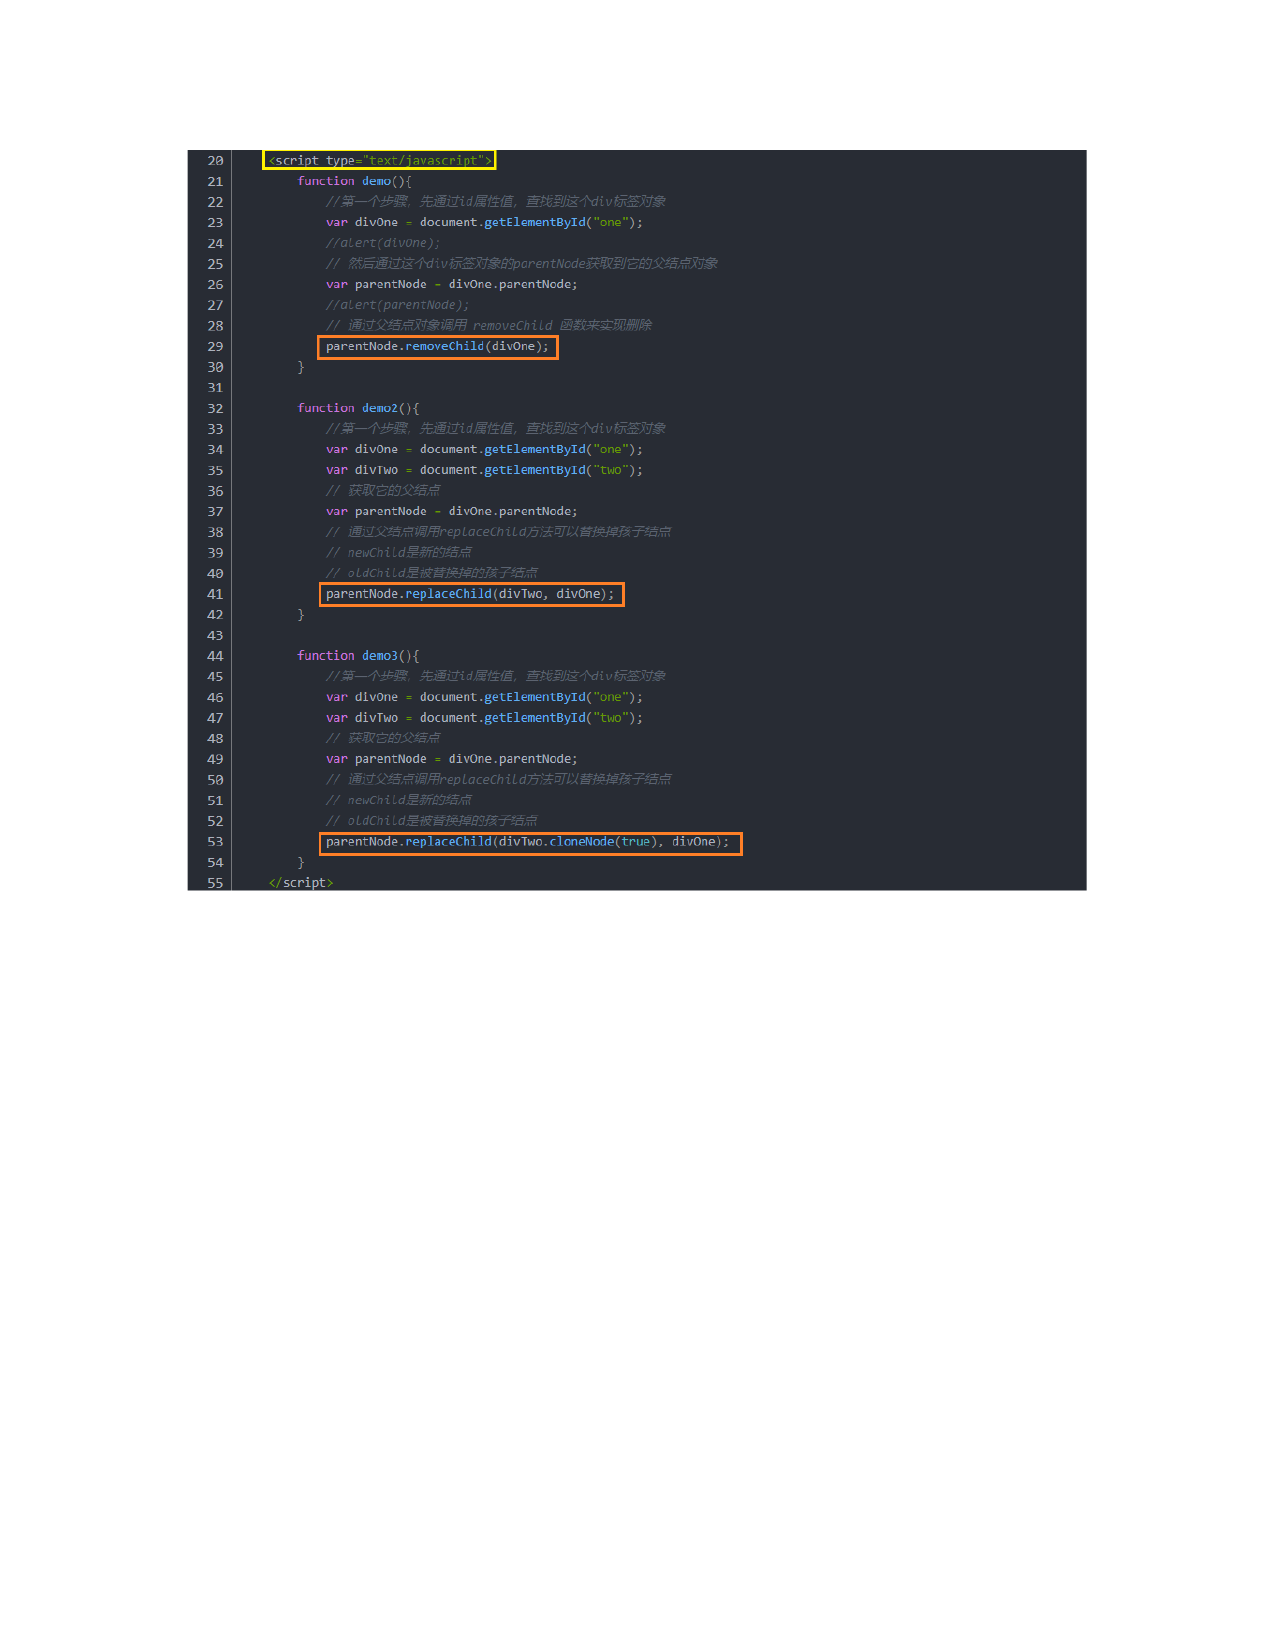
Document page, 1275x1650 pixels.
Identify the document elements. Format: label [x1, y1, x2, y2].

picture [187, 150, 1087, 891]
